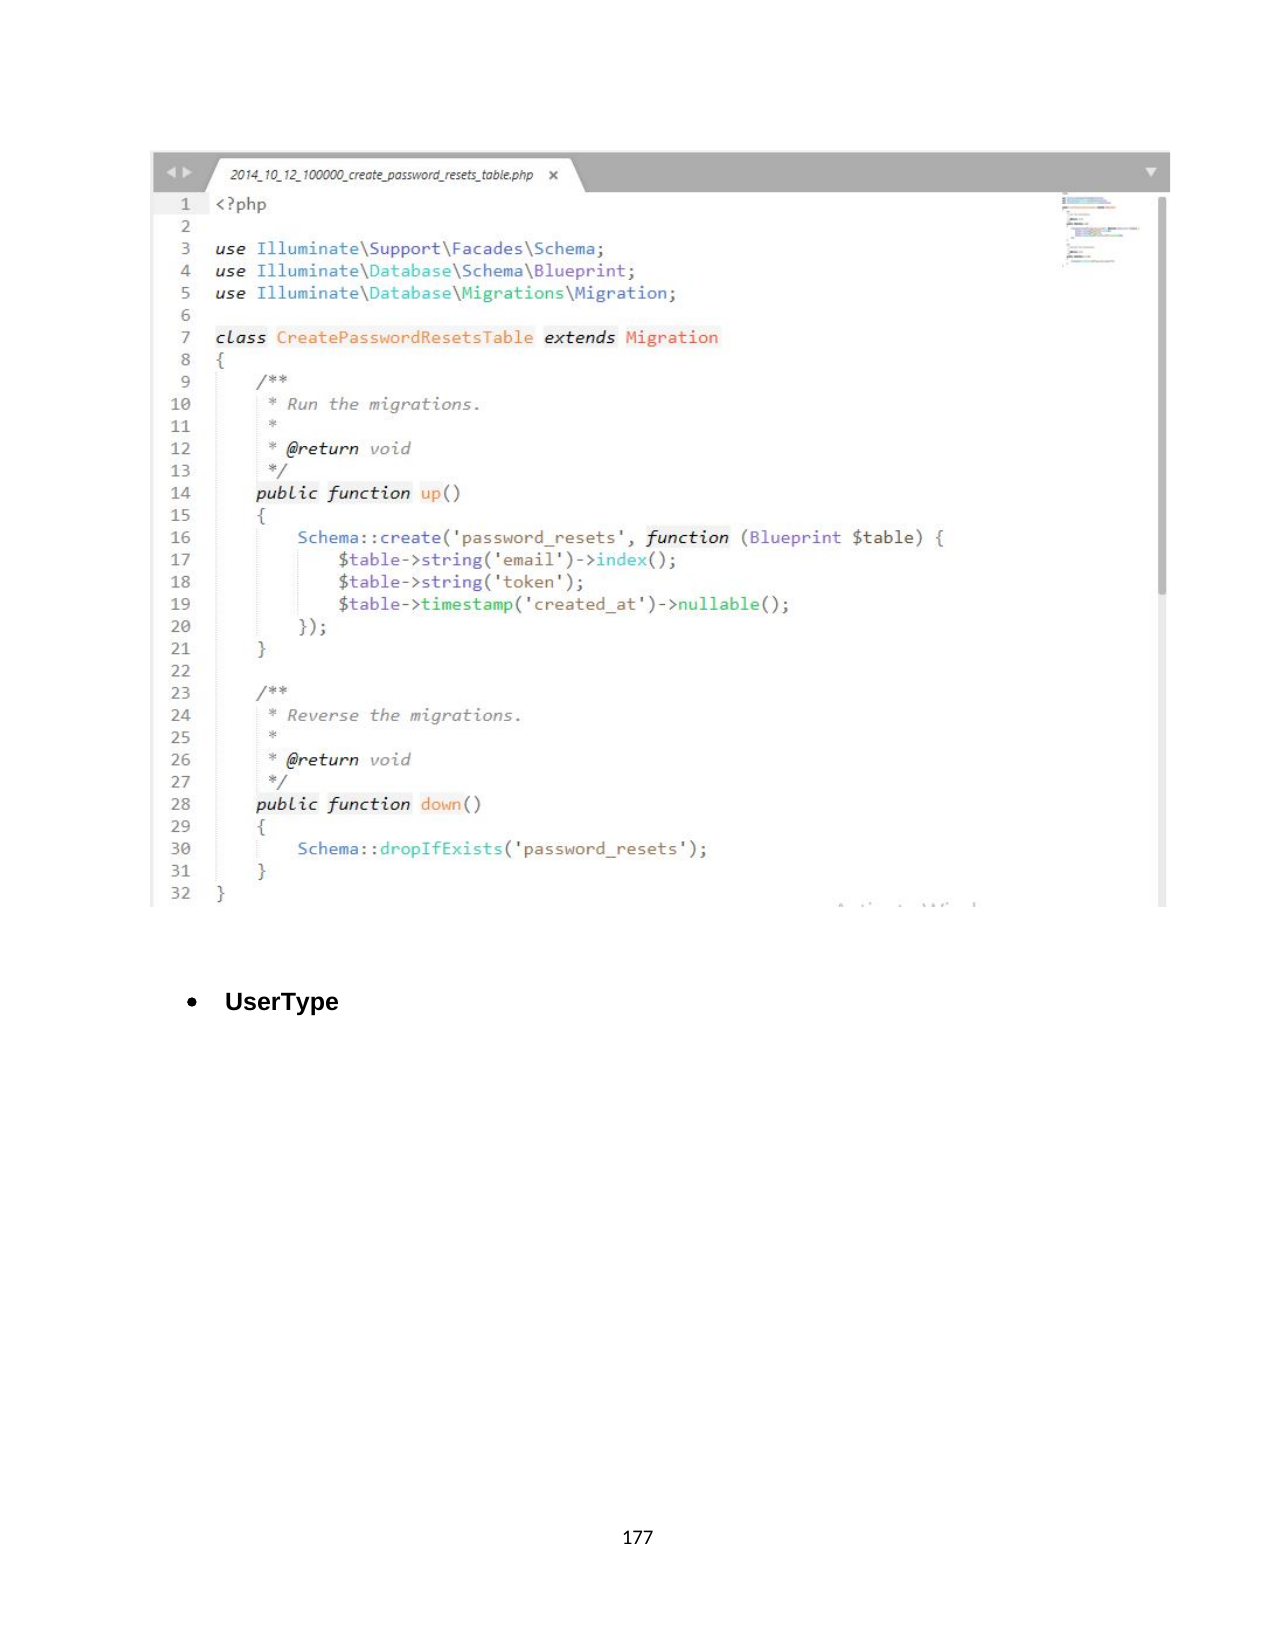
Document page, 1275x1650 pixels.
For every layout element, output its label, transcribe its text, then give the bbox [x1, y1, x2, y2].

list UserType [187, 987, 1125, 1016]
picture [150, 150, 1171, 907]
